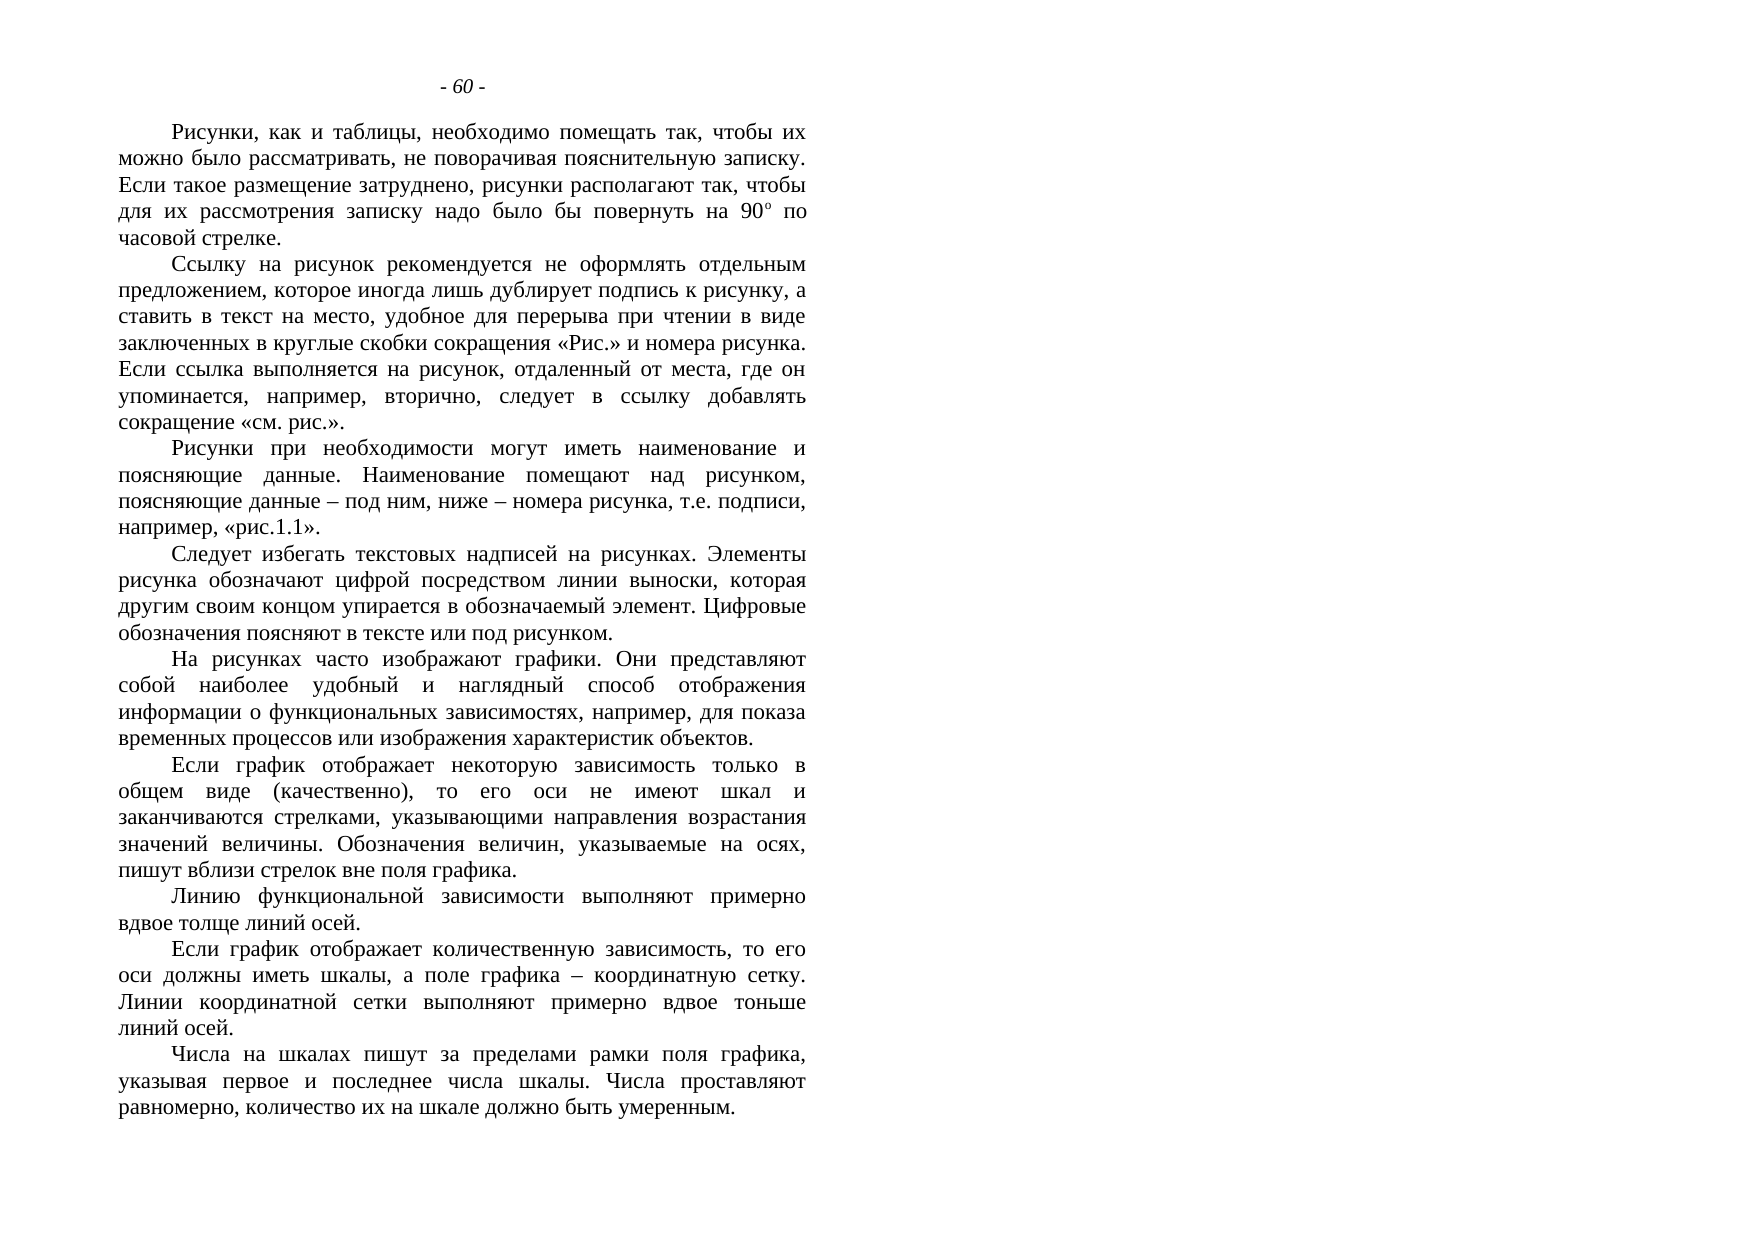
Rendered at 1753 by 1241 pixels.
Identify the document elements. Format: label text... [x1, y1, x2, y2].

text Следует избегать текстовых надписей на рисунках. Элементы рисунка обозначают цифрой посредством линии выноски, которая другим своим концом упирается в обозначаемый элемент. Цифровые обозначения поясняют в тексте или под рисунком. [118, 540, 807, 645]
text На рисунках часто изображают графики. Они представляют собой наиболее удобный и наглядный способ отображения информации о функциональных зависимостях, например, для показа временных процессов или изображения характеристик объектов. [118, 645, 807, 751]
text Рисунки, как и таблицы, необходимо помещать так, чтобы их можно было рассматривать, не поворачивая пояснительную записку. Если такое размещение затруднено, рисунки располагают так, чтобы для их рассмотрения записку надо было бы повернуть на 90о по часовой стрелке. [118, 118, 807, 250]
text Если график отображает количественную зависимость, то его оси должны иметь шкалы, а поле графика – координатную сетку. Линии координатной сетки выполняют примерно вдвое тоньше линий осей. [118, 935, 807, 1041]
text Линию функциональной зависимости выполняют примерно вдвое толще линий осей. [118, 882, 807, 935]
text Рисунки при необходимости могут иметь наименование и поясняющие данные. Наименование помещают над рисунком, поясняющие данные – под ним, ниже – номера рисунка, т.е. подписи, например, «рис.1.1». [118, 434, 807, 540]
text Ссылку на рисунок рекомендуется не оформлять отдельным предложением, которое иногда лишь дублирует подпись к рисунку, а ставить в текст на место, удобное для перерыва при чтении в виде заключенных в круглые скобки сокращения «Рис.» и номера рисунка. Если ссылка выполняется на рисунок, отдаленный от места, где он упоминается, например, вторично, следует в ссылку добавлять сокращение «см. рис.». [118, 250, 807, 434]
text Числа на шкалах пишут за пределами рамки поля графика, указывая первое и последнее числа шкалы. Числа проставляют равномерно, количество их на шкале должно быть умеренным. [118, 1041, 807, 1119]
text Если график отображает некоторую зависимость только в общем виде (качественно), то его оси не имеют шкал и заканчиваются стрелками, указывающими направления возрастания значений величины. Обозначения величин, указываемые на осях, пишут вблизи стрелок вне поля графика. [118, 751, 807, 882]
